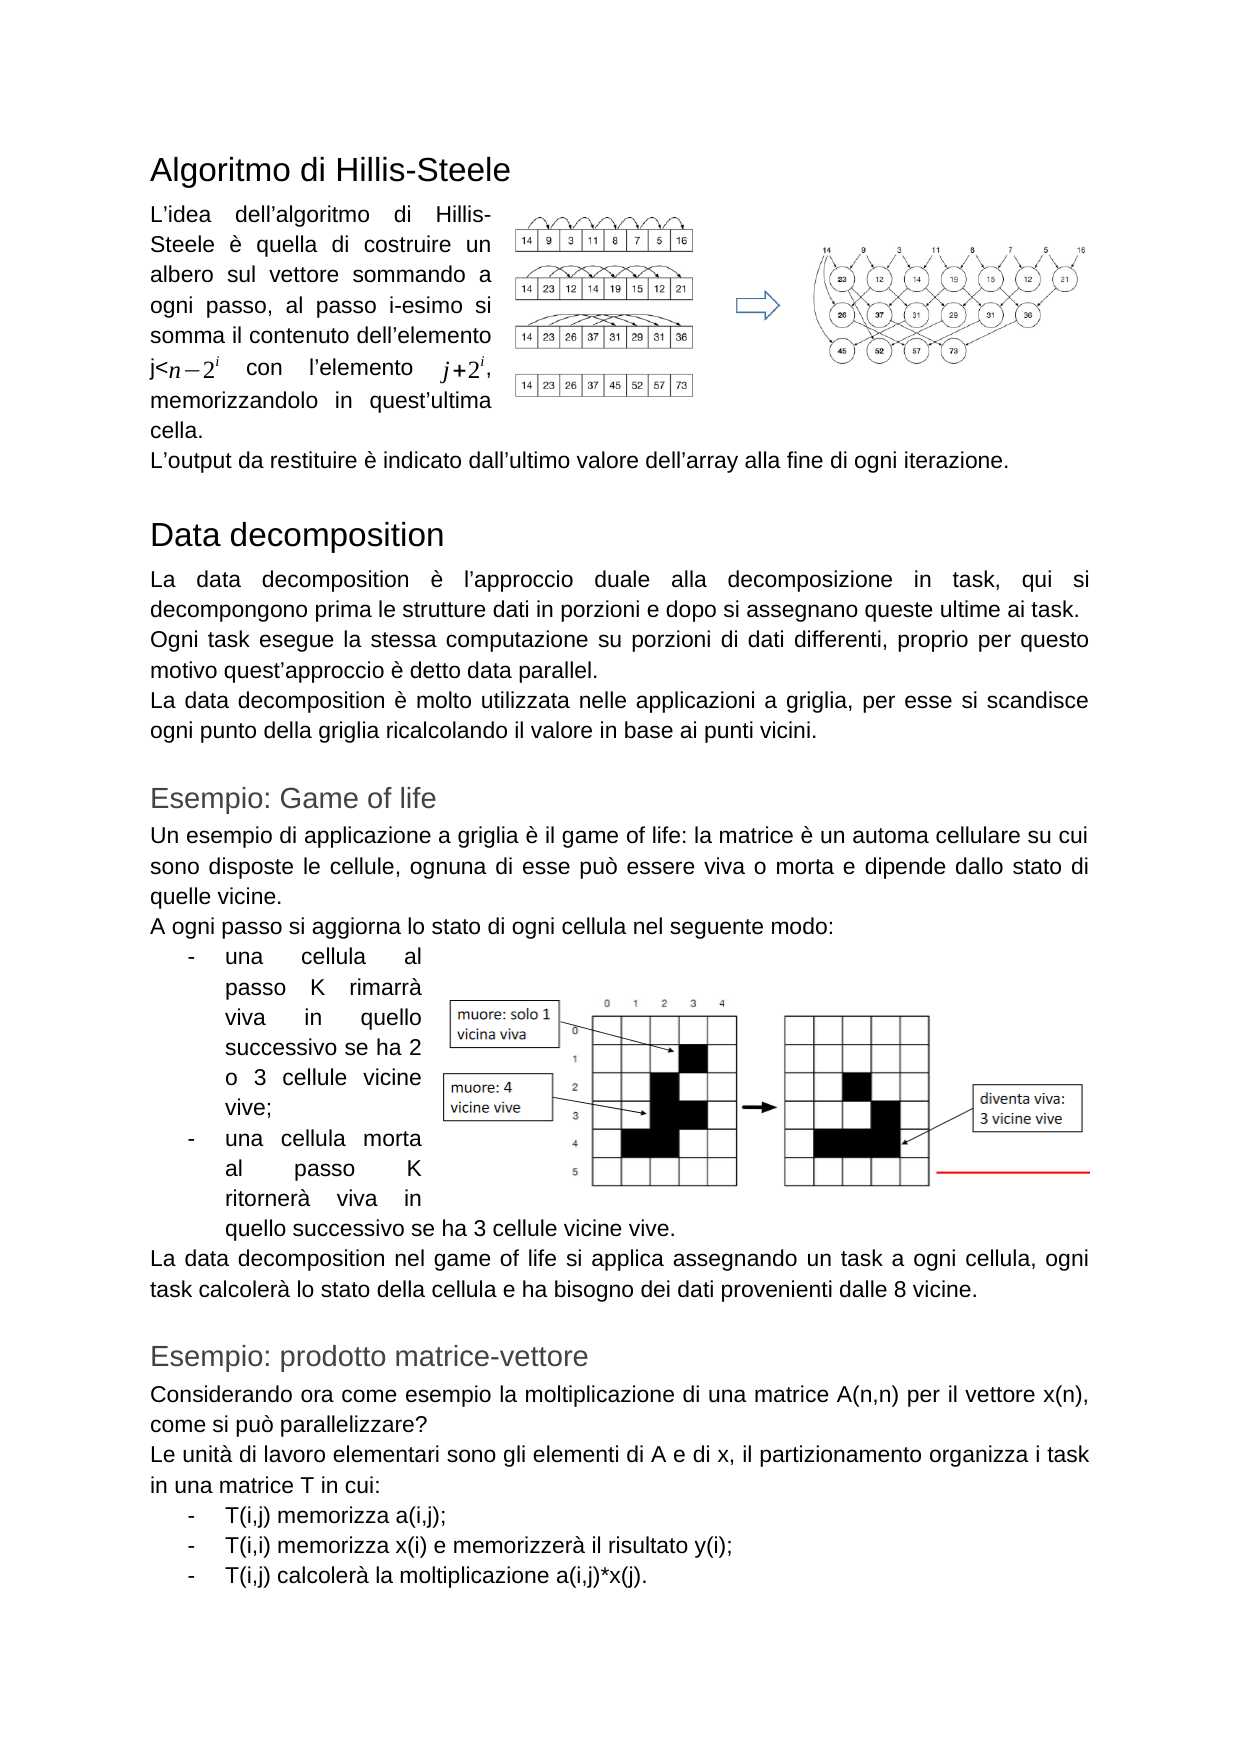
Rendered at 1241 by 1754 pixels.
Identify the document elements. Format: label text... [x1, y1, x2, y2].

list T(i,j) calcolerà la moltiplicazione a(i,j)*x(j). [187, 1562, 1090, 1589]
text L’output da restituire è indicato dall’ultimo valore dell’array alla fine di ogni iterazione. [150, 447, 1090, 474]
text Un esempio di applicazione a griglia è il game of life: la matrice è un automa cellulare su cui sono disposte le cellule, ognuna di esse può essere viva o morta e dipende dallo stato di quelle vicine. [150, 822, 1090, 909]
subtitle Esempio: prodotto matrice-vettore [150, 1339, 1090, 1373]
subtitle Data decomposition [150, 515, 1090, 553]
text Ogni task esegue la stessa computazione su porzioni di dati differenti, proprio per questo motivo quest’approccio è detto data parallel. [150, 626, 1090, 683]
list T(i,j) memorizza a(i,j); [187, 1502, 1090, 1528]
subtitle Esempio: Game of life [150, 781, 1090, 814]
text A ogni passo si aggiorna lo stato di ogni cellula nel seguente modo: [150, 913, 1090, 939]
subtitle Algoritmo di Hillis-Steele [150, 150, 1090, 188]
text La data decomposition è l’approccio duale alla decomposizione in task, qui si decompongono prima le strutture dati in porzioni e dopo si assegnano queste ultime ai task. [150, 566, 1090, 623]
list T(i,i) memorizza x(i) e memorizzerà il risultato y(i); [187, 1532, 1090, 1558]
text Le unità di lavoro elementari sono gli elementi di A e di x, il partizionamento organizza i task in una matrice T in cui: [150, 1441, 1090, 1498]
text La data decomposition è molto utilizzata nelle applicazioni a griglia, per esse si scandisce ogni punto della griglia ricalcolando il valore in base ai punti vicini. [150, 687, 1090, 743]
picture [510, 212, 1090, 404]
list una cellula morta al passo K ritornerà viva in quello successivo se ha 3 cellule vicine vive. [187, 1124, 1090, 1242]
text Considerando ora come esempio la moltiplicazione di una matrice A(n,n) per il vettore x(n), come si può parallelizzare? [150, 1381, 1090, 1438]
list una cellula al passo K rimarrà viva in quello successivo se ha 2 o 3 cellule vicine vive; [187, 943, 1090, 1121]
text La data decomposition nel game of life si applica assegnando un task a ogni cellula, ogni task calcolerà lo stato della cellula e ha bisogno dei dati provenienti dalle 8 vicine. [150, 1245, 1090, 1302]
picture [440, 982, 1090, 1195]
